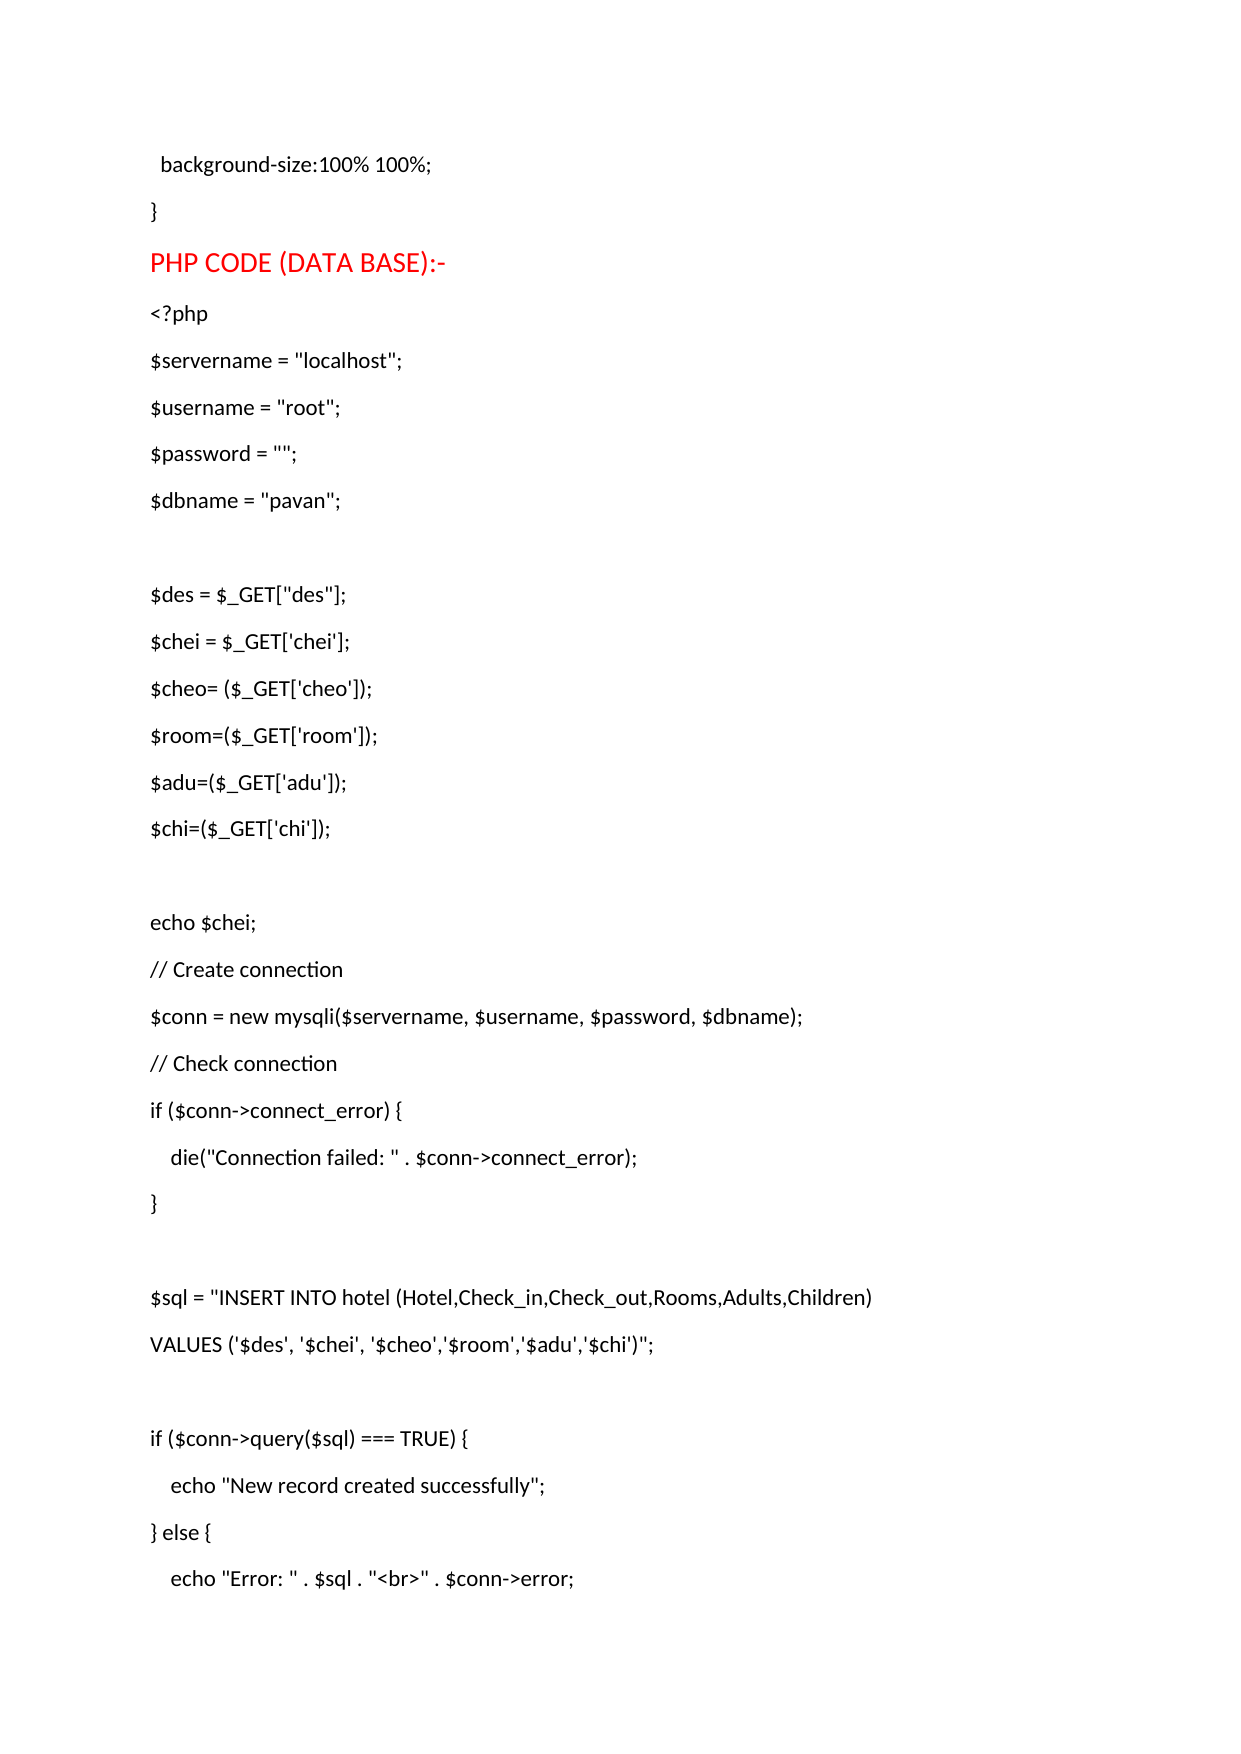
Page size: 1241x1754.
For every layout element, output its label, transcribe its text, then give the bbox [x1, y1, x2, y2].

text echo "Error: " . $sql . "<br>" . $conn->error; [150, 1564, 1090, 1592]
text } else { [150, 1518, 1090, 1546]
text echo "New record created successfully"; [150, 1471, 1090, 1499]
text $password = ""; [150, 439, 1090, 467]
text echo $chei; [150, 908, 1090, 936]
text $username = "root"; [150, 393, 1090, 421]
text $chi=($_GET['chi']); [150, 814, 1090, 842]
text // Create connection [150, 955, 1090, 983]
text // Check connection [150, 1049, 1090, 1077]
text } [150, 197, 1090, 225]
text VALUES ('$des', '$chei', '$cheo','$room','$adu','$chi')"; [150, 1330, 1090, 1358]
text $des = $_GET["des"]; [150, 580, 1090, 608]
text background-size:100% 100%; [150, 150, 1090, 178]
text PHP CODE (DATA BASE):- [150, 244, 1090, 279]
text $room=($_GET['room']); [150, 721, 1090, 749]
text $dbname = "pavan"; [150, 486, 1090, 514]
text $chei = $_GET['chei']; [150, 627, 1090, 655]
text $sql = "INSERT INTO hotel (Hotel,Check_in,Check_out,Rooms,Adults,Children) [150, 1283, 1090, 1311]
text } [150, 1189, 1090, 1217]
text <?php [150, 299, 1090, 327]
text die("Connection failed: " . $conn->connect_error); [150, 1143, 1090, 1171]
text $conn = new mysqli($servername, $username, $password, $dbname); [150, 1002, 1090, 1030]
text $cheo= ($_GET['cheo']); [150, 674, 1090, 702]
text $servername = "localhost"; [150, 346, 1090, 374]
text $adu=($_GET['adu']); [150, 768, 1090, 796]
text if ($conn->query($sql) === TRUE) { [150, 1424, 1090, 1452]
text if ($conn->connect_error) { [150, 1096, 1090, 1124]
